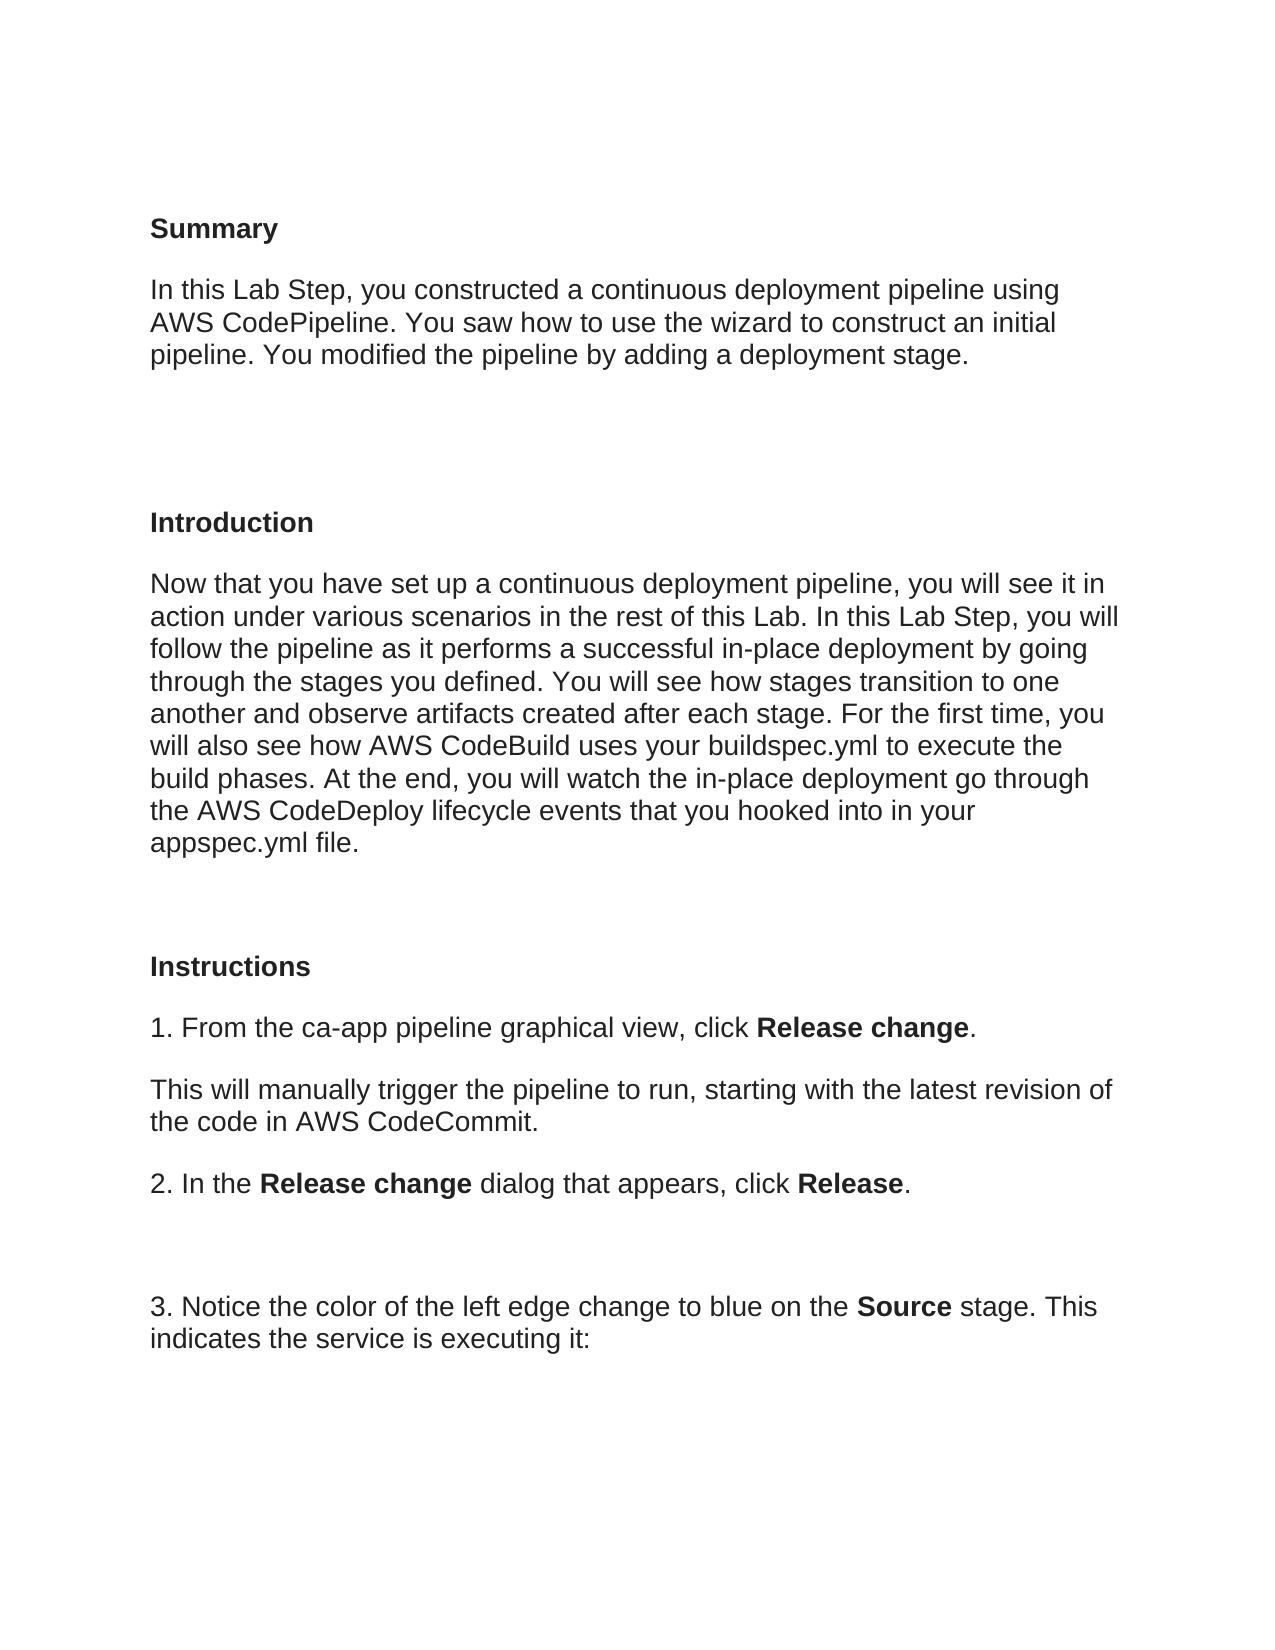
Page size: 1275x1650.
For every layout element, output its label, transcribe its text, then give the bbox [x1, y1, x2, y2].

text This will manually trigger the pipeline to run, starting with the latest revision of the code in AWS CodeCommit. [150, 1073, 1125, 1137]
subtitle Introduction [150, 506, 1125, 538]
text Summary [150, 212, 1125, 244]
subtitle Instructions [150, 949, 1125, 982]
text In this Lab Step, you constructed a continuous deployment pipeline using AWS CodePipeline. You saw how to use the wizard to construct an initial pipeline. You modified the pipeline by adding a deployment stage. [150, 273, 1125, 370]
text 1. From the ca-app pipeline graphical view, click Release change. [150, 1011, 1125, 1043]
text 3. Notice the color of the left edge change to blue on the Source stage. This indicates the service is executing it: [150, 1290, 1125, 1354]
text 2. In the Release change dialog that appears, click Release. [150, 1167, 1125, 1199]
text Now that you have set up a continuous deployment pipeline, you will see it in action under various scenarios in the rest of this Lab. In this Lab Step, you will follow the pipeline as it performs a successful in-place deployment by going through the stages you defined. You will see how stages transition to one another and observe artifacts created after each stage. For the first time, you will also see how AWS CodeBuild uses your buildspec.yml to execute the build phases. At the end, you will watch the in-place deployment go through the AWS CodeDeploy lifecycle events that you hooked into in your appspec.yml file. [150, 567, 1125, 859]
